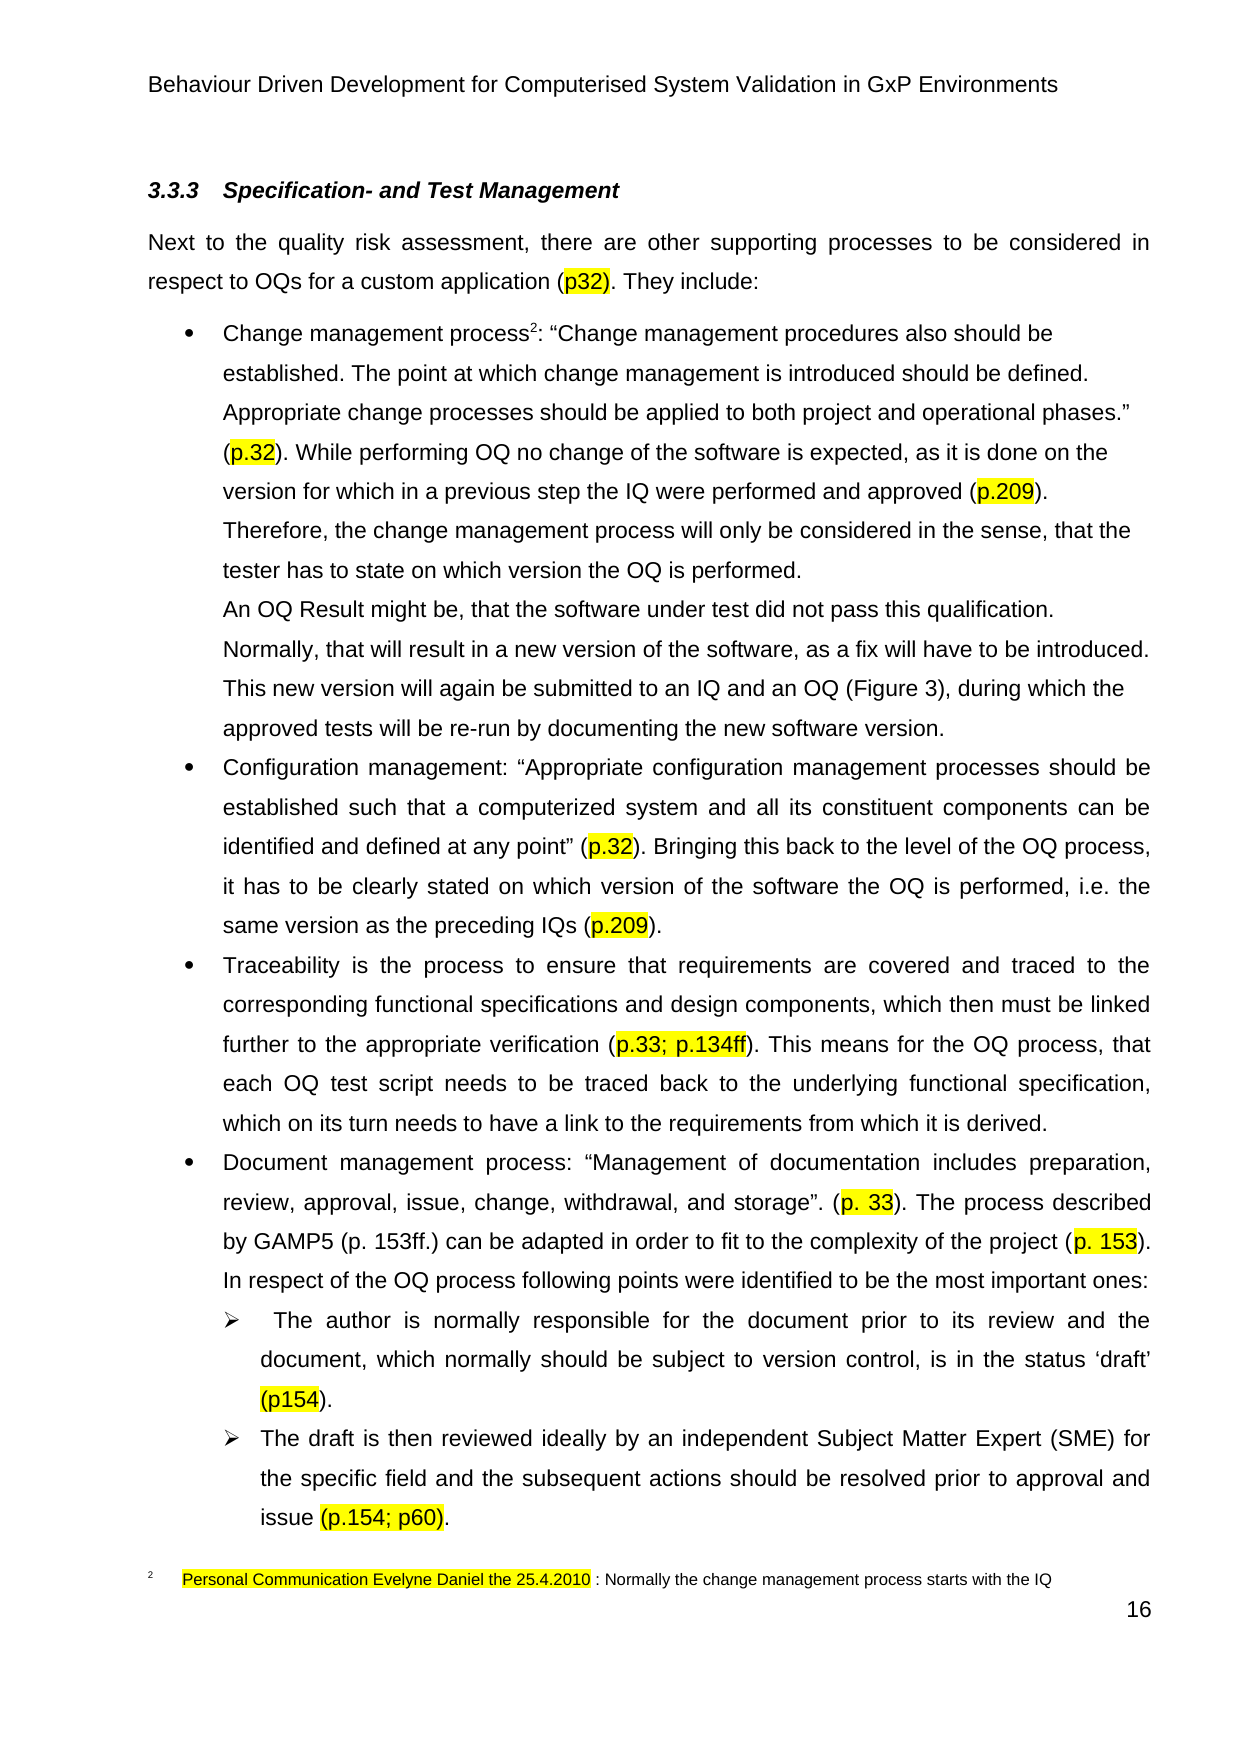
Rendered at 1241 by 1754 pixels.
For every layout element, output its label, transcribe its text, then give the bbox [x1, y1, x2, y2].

list The draft is then reviewed ideally by an independent Subject Matter Expert (SME) for the specific field and the subsequent actions should be resolved prior to approval and issue (p.154; p60). [223, 1425, 1152, 1531]
list Document management process: “Management of documentation includes preparation, review, approval, issue, change, withdrawal, and storage”. (p. 33). The process described by GAMP5 (p. 153ff.) can be adapted in order to fit to the complexity of the project (p. 153). In respect of the OQ process following points were identified to be the most important ones: [185, 1149, 1152, 1294]
list Configuration management: “Appropriate configuration management processes should be established such that a computerized system and all its constituent components can be identified and defined at any point” (p.32). Bringing this back to the level of the OQ process, it has to be clearly stated on which version of the software the OQ is performed, i.e. the same version as the preceding IQs (p.209). [185, 754, 1152, 938]
list Change management process: “Change management procedures also should be established. The point at which change management is introduced should be defined. Appropriate change processes should be applied to both project and operational phases.” (p.32). While performing OQ no change of the software is expected, as it is done on the version for which in a previous step the IQ were performed and approved (p.209). Therefore, the change management process will only be considered in the sense, that the tester has to state on which version the OQ is performed. An OQ Result might be, that the software under test did not pass this qualification. Normally, that will result in a new version of the software, as a fix will have to be introduced. This new version will again be submitted to an IQ and an OQ (Figure 3), during which the approved tests will be re-run by documenting the new software version. [185, 320, 1152, 741]
list Traceability is the process to ensure that requirements are covered and traced to the corresponding functional specifications and design components, which then must be linked further to the appropriate verification (p.33; p.134ff). This means for the OQ process, that each OQ test script needs to be traced back to the underlying functional specification, which on its turn needs to have a link to the requirements from which it is derived. [185, 952, 1152, 1136]
text Next to the quality risk assessment, there are other supporting processes to be considered in respect to OQs for a custom application (p32). They include: [148, 228, 1152, 294]
subtitle Specification- and Test Management [148, 177, 1152, 203]
list The author is normally responsible for the document prior to its review and the document, which normally should be subject to version control, is in the status ‘draft’ (p154). [223, 1307, 1152, 1412]
